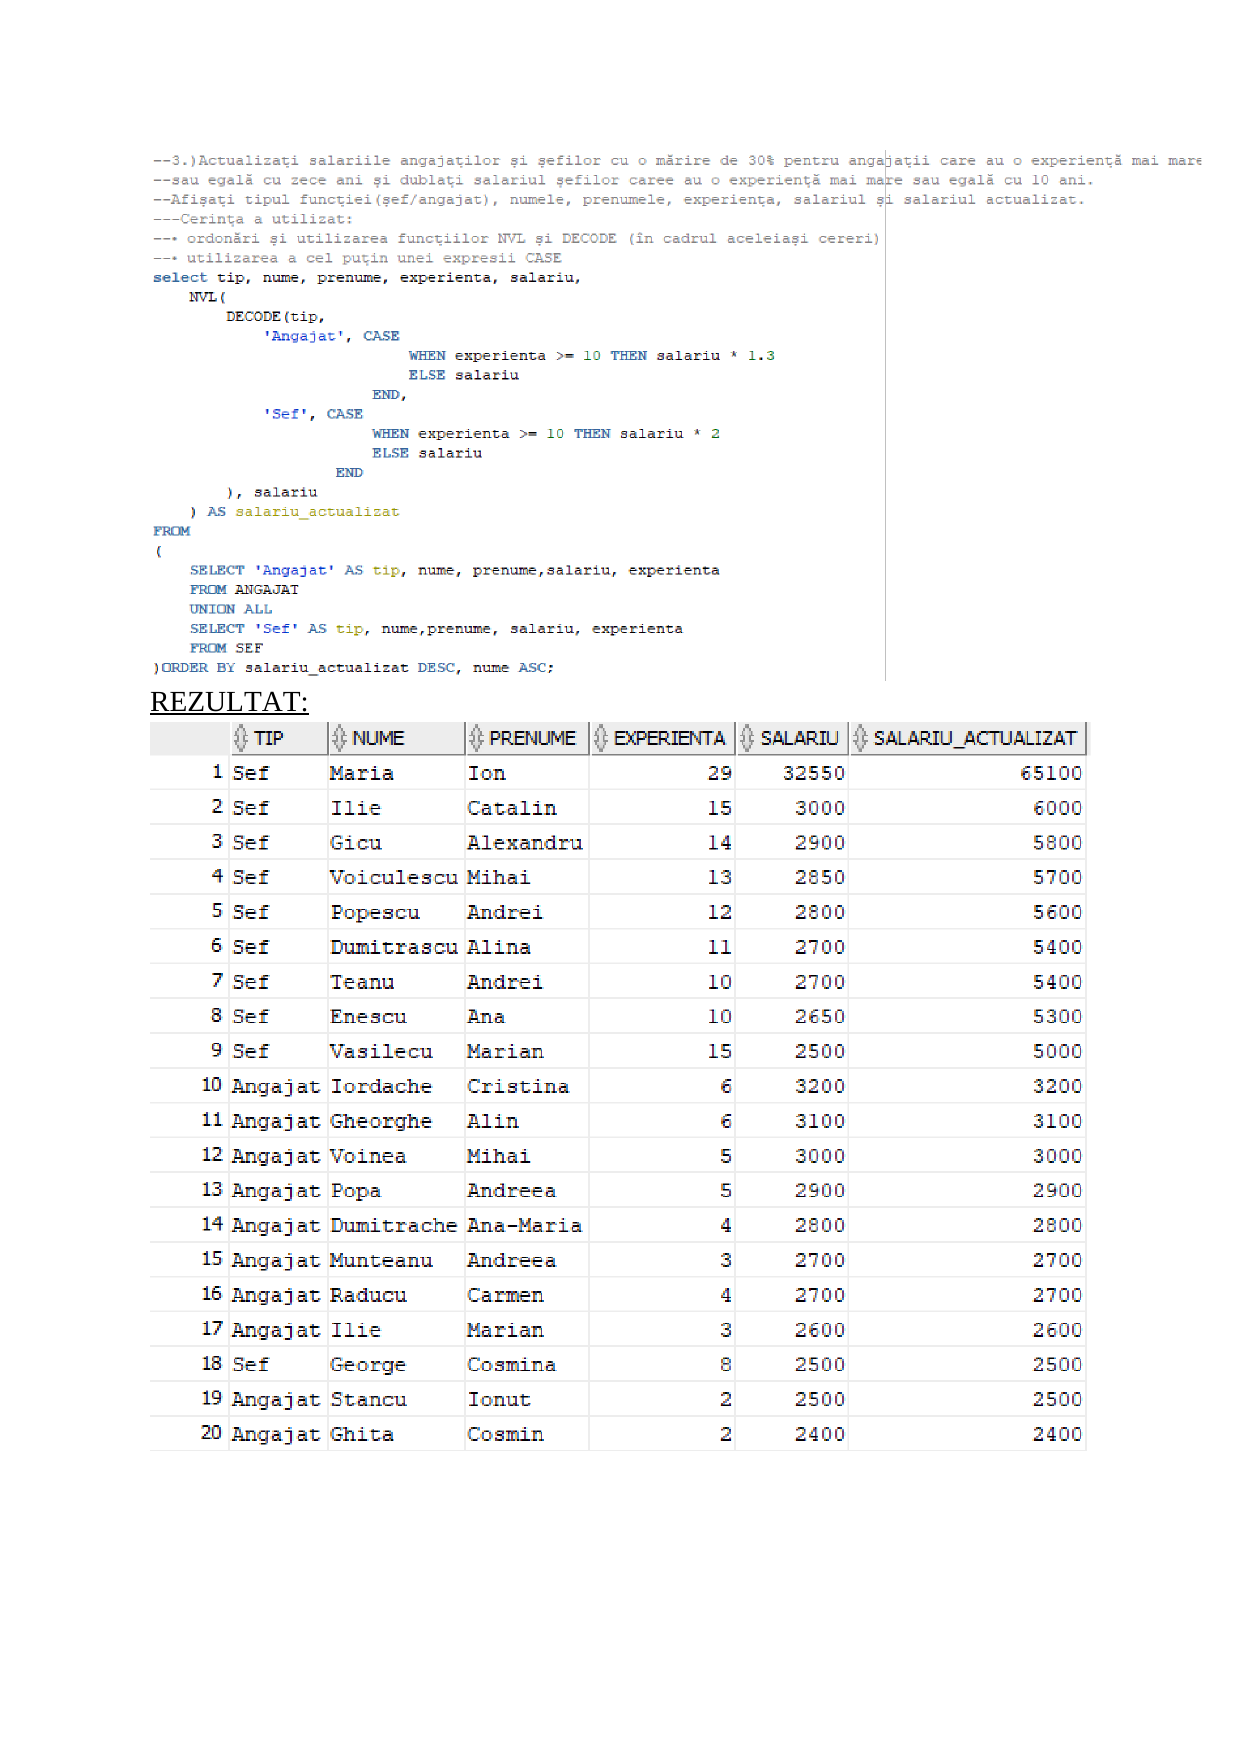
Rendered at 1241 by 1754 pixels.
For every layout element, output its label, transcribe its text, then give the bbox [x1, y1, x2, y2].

picture [150, 150, 1202, 681]
text REZULTAT: [150, 684, 1090, 718]
picture [150, 722, 1091, 1451]
